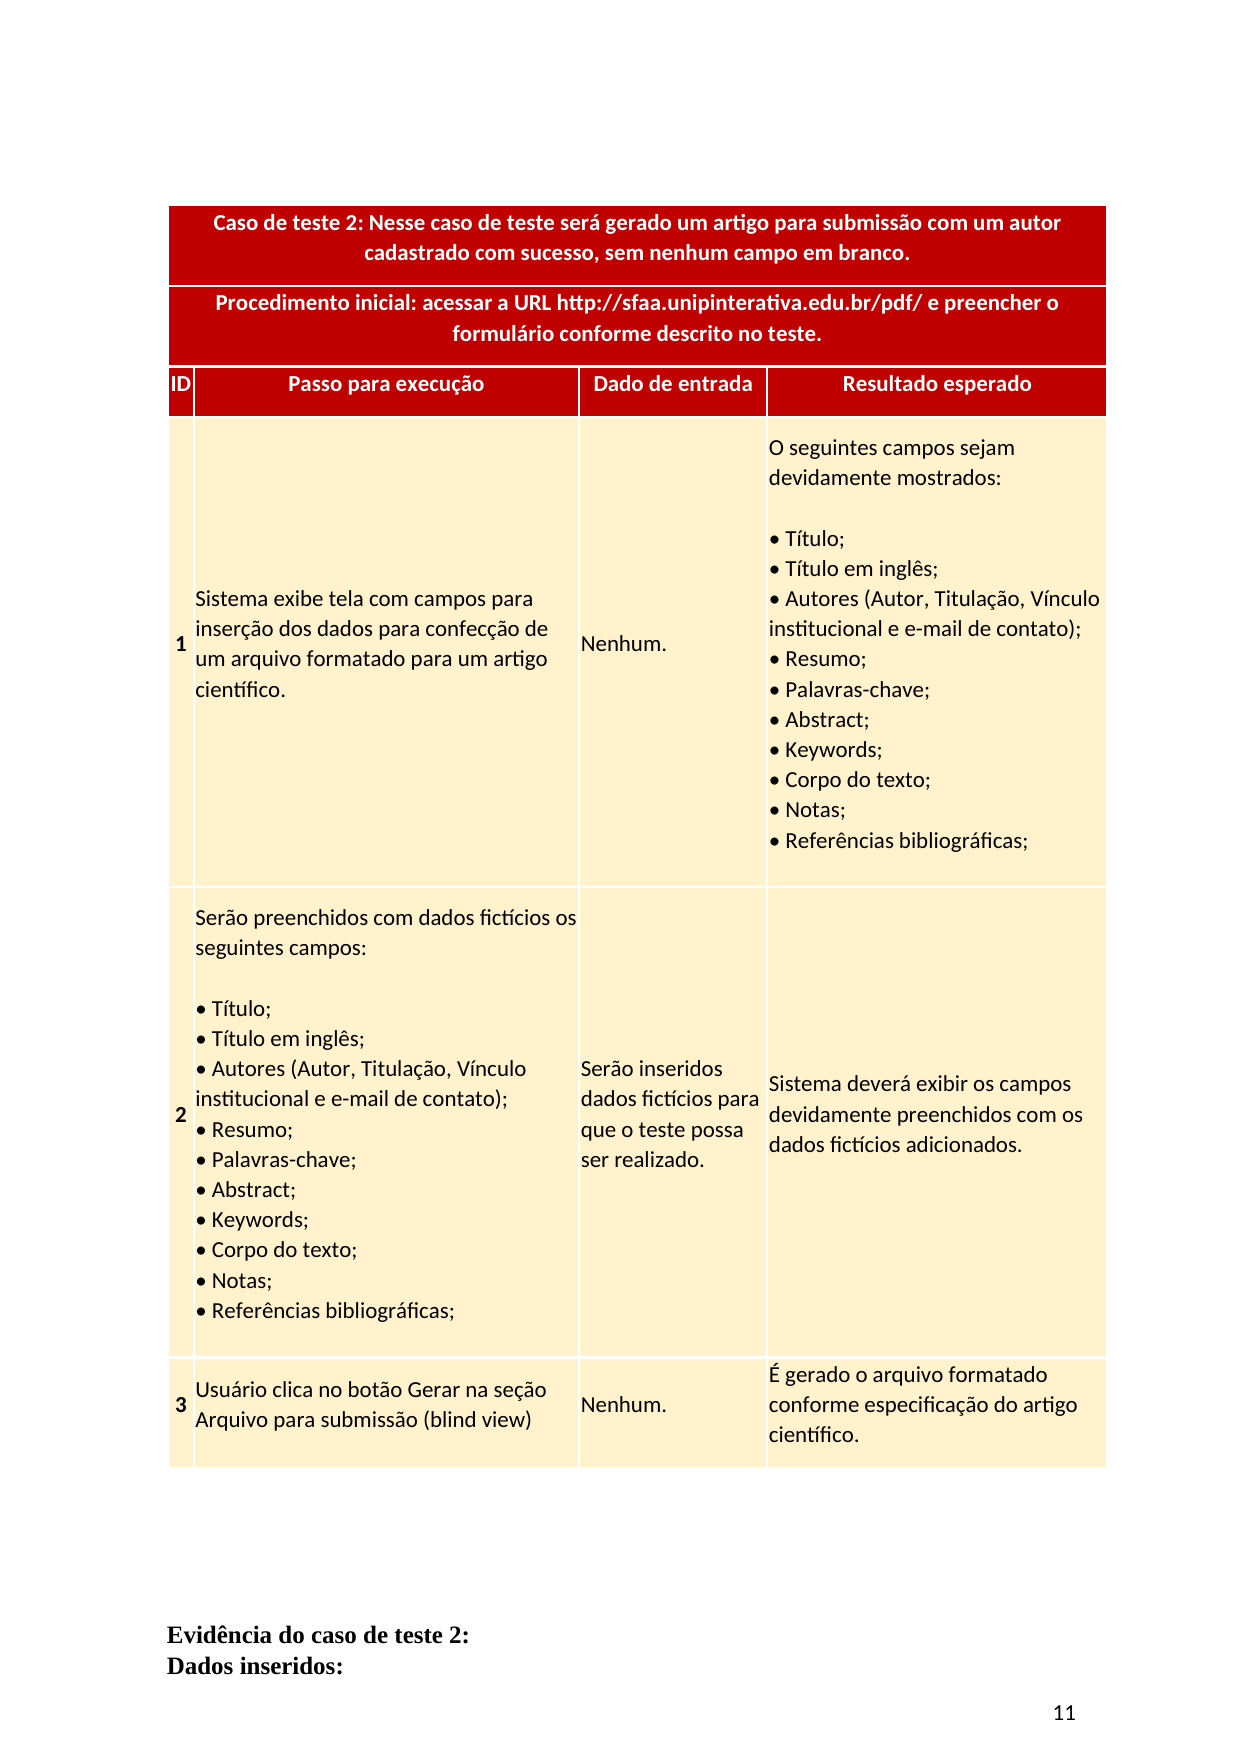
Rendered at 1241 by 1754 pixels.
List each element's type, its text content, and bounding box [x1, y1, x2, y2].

table_cell Sistema exibe tela com campos para inserção dos dados para confecção de um arquivo formatado para um artigo científico. [195, 418, 578, 886]
table_cell Sistema deverá exibir os campos devidamente preenchidos com os dados fictícios adicionados. [768, 888, 1106, 1356]
table_cell Usuário clica no botão Gerar na seção Arquivo para submissão (blind view) [195, 1359, 578, 1467]
table_cell Nenhum. [580, 418, 766, 886]
table_cell Resultado esperado [768, 368, 1106, 416]
table_cell 2 [169, 888, 193, 1356]
list Dados inseridos: [167, 1651, 1076, 1680]
list Evidência do caso de teste 2: [167, 1620, 1076, 1649]
table_cell Procedimento inicial: acessar a URL http://sfaa.unipinterativa.edu.br/pdf/ e preencher o formulário conforme descrito no teste. [169, 287, 1106, 365]
table_cell Dado de entrada [580, 368, 766, 416]
table_cell 3 [169, 1359, 193, 1467]
table_cell Serão preenchidos com dados fictícios os seguintes campos: • Título; • Título em inglês; • Autores (Autor, Titulação, Vínculo institucional e e-mail de contato); • Resumo; • Palavras-chave; • Abstract; • Keywords; • Corpo do texto; • Notas; • Referências bibliográficas; [195, 888, 578, 1356]
table_cell ID [169, 368, 193, 416]
table_cell 1 [169, 418, 193, 886]
table_cell O seguintes campos sejam devidamente mostrados: • Título; • Título em inglês; • Autores (Autor, Titulação, Vínculo institucional e e-mail de contato); • Resumo; • Palavras-chave; • Abstract; • Keywords; • Corpo do texto; • Notas; • Referências bibliográficas; [768, 418, 1106, 886]
table_cell Serão inseridos dados fictícios para que o teste possa ser realizado. [580, 888, 766, 1356]
table_cell É gerado o arquivo formatado conforme especificação do artigo científico. [768, 1359, 1106, 1467]
table_cell Nenhum. [580, 1359, 766, 1467]
table_cell Passo para execução [195, 368, 578, 416]
table_header Caso de teste 2: Nesse caso de teste será gerado um artigo para submissão com um autor cadastrado com sucesso, sem nenhum campo em branco. [169, 206, 1106, 285]
